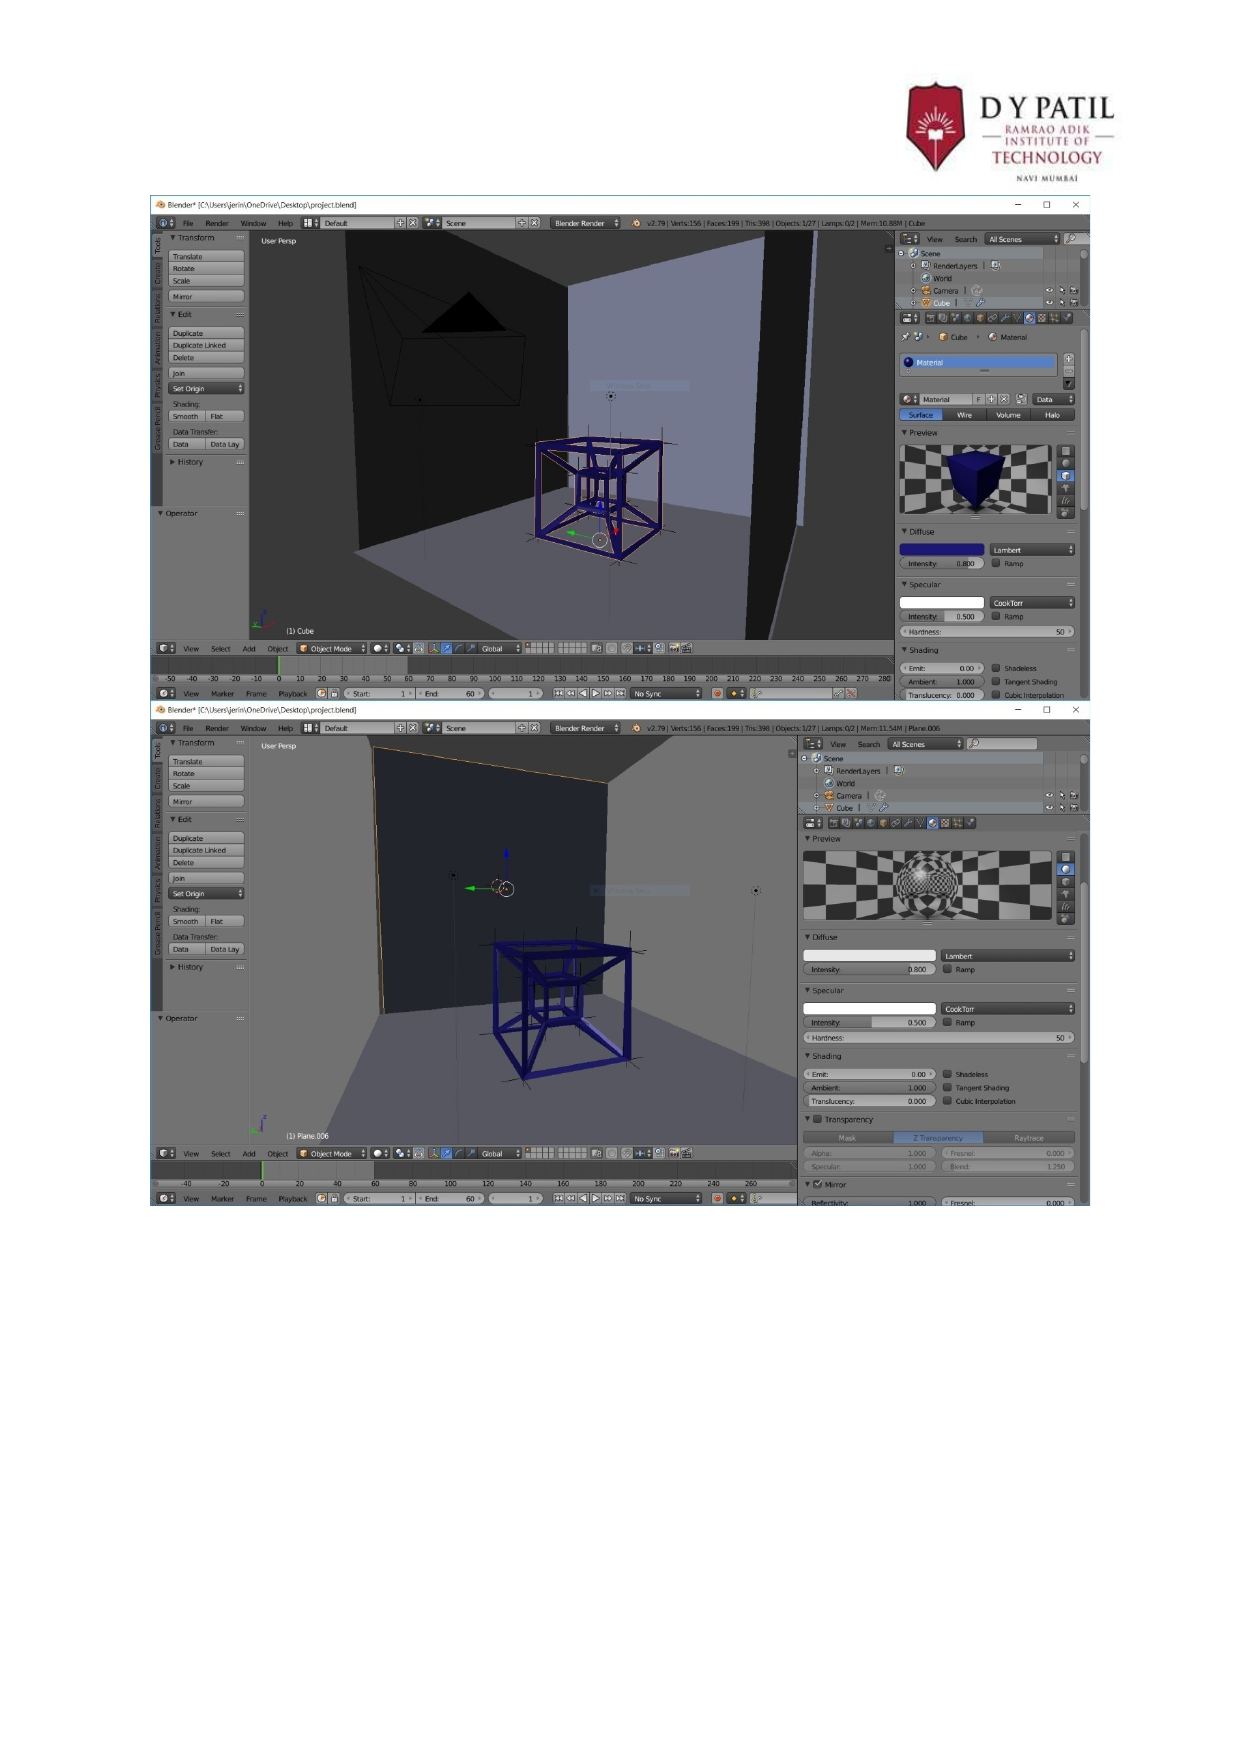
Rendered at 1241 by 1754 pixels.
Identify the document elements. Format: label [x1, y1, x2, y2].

picture [150, 73, 1125, 1206]
